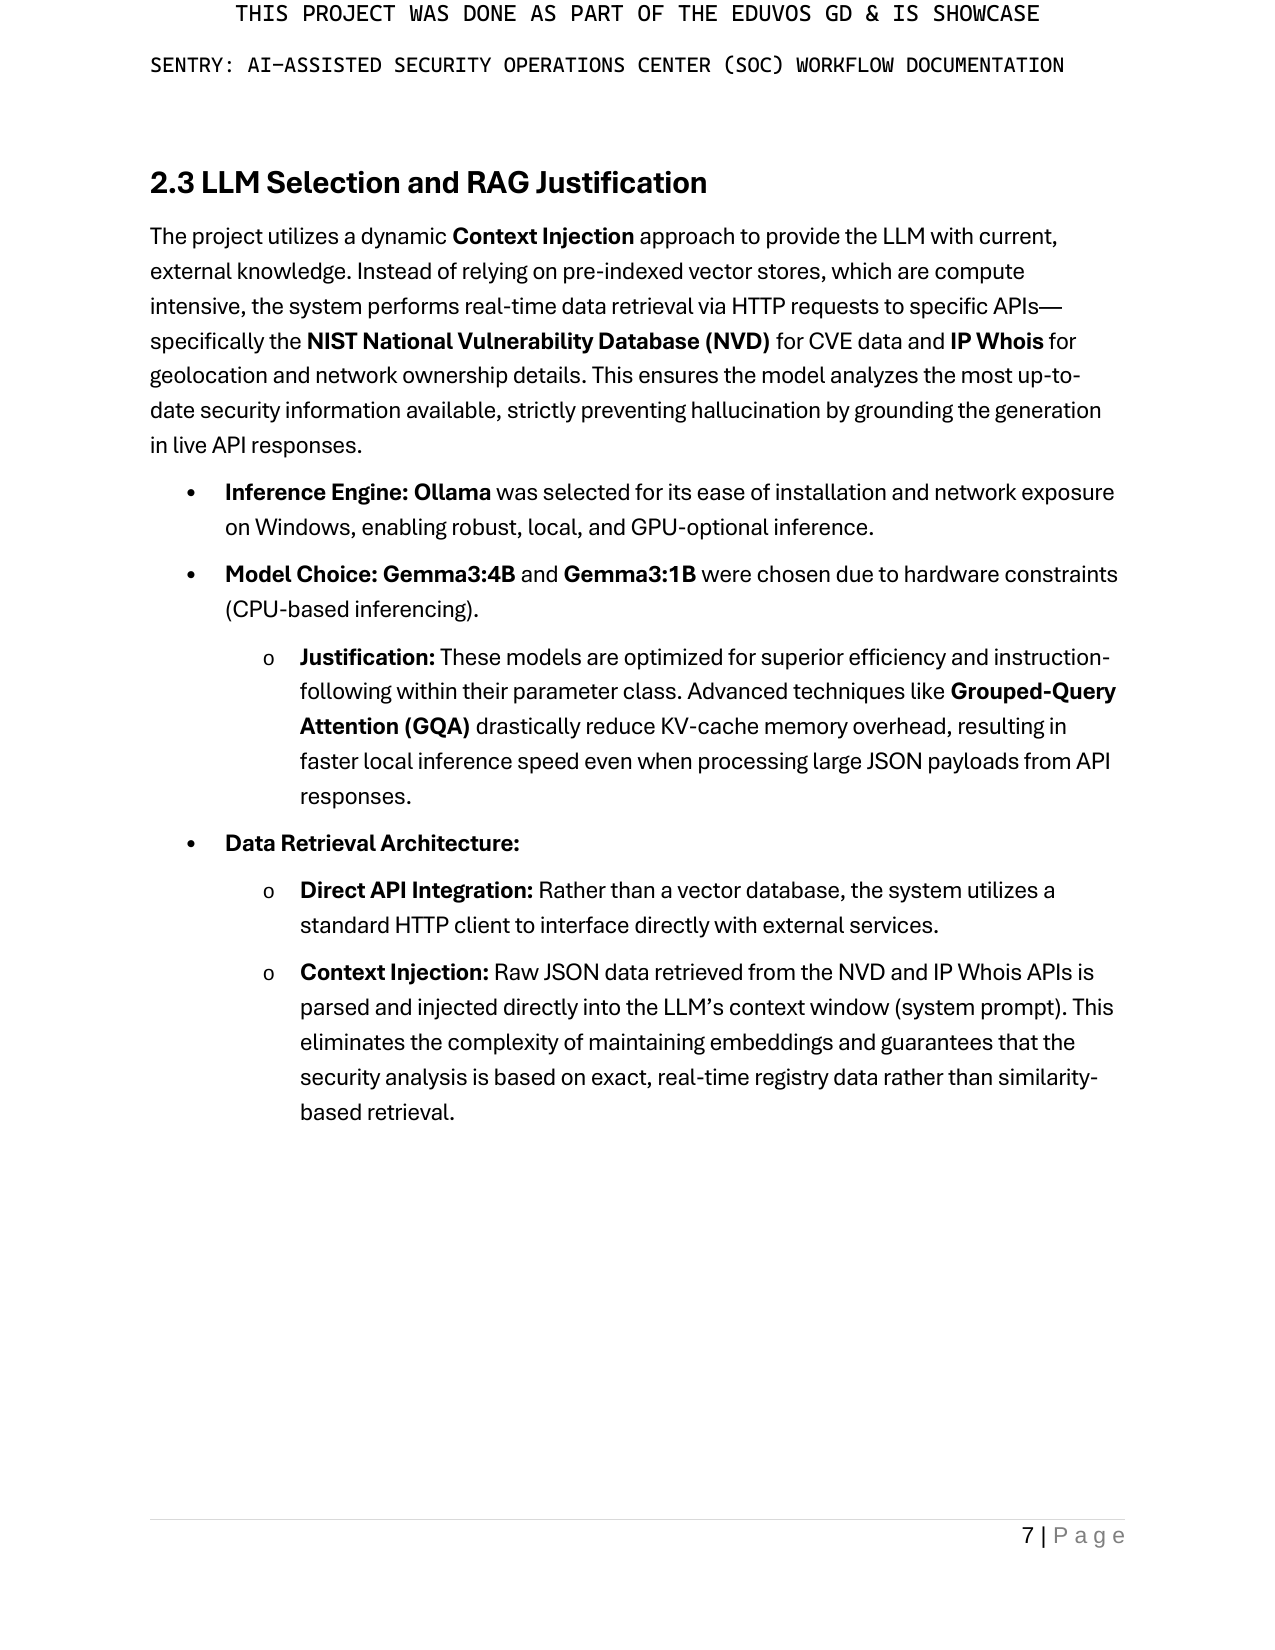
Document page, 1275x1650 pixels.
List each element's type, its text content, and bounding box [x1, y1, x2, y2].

list Model Choice: Gemma3:4B and Gemma3:1B were chosen due to hardware constraints (CPU-based inferencing). [187, 559, 1125, 625]
list Inference Engine: Ollama was selected for its ease of installation and network exposure on Windows, enabling robust, local, and GPU-optional inference. [187, 477, 1125, 543]
subtitle 2.3 LLM Selection and RAG Justification [150, 162, 1125, 203]
text The project utilizes a dynamic Context Injection approach to provide the LLM with current, external knowledge. Instead of relying on pre-indexed vector stores, which are compute intensive, the system performs real-time data retrieval via HTTP requests to specific APIs—specifically the NIST National Vulnerability Database (NVD) for CVE data and IP Whois for geolocation and network ownership details. This ensures the model analyzes the most up-to-date security information available, strictly preventing hallucination by grounding the generation in live API responses. [150, 221, 1125, 461]
list Data Retrieval Architecture: [187, 828, 1125, 858]
list Context Injection: Raw JSON data retrieved from the NVD and IP Whois APIs is parsed and injected directly into the LLM’s context window (system prompt). This eliminates the complexity of maintaining embeddings and guarantees that the security analysis is based on exact, real-time registry data rather than similarity-based retrieval. [262, 957, 1125, 1127]
list Direct API Integration: Rather than a vector database, the system utilizes a standard HTTP client to interface directly with external services. [262, 875, 1125, 941]
list Justification: These models are optimized for superior efficiency and instruction-following within their parameter class. Advanced techniques like Grouped-Query Attention (GQA) drastically reduce KV-cache memory overhead, resulting in faster local inference speed even when processing large JSON payloads from API responses. [262, 642, 1125, 811]
